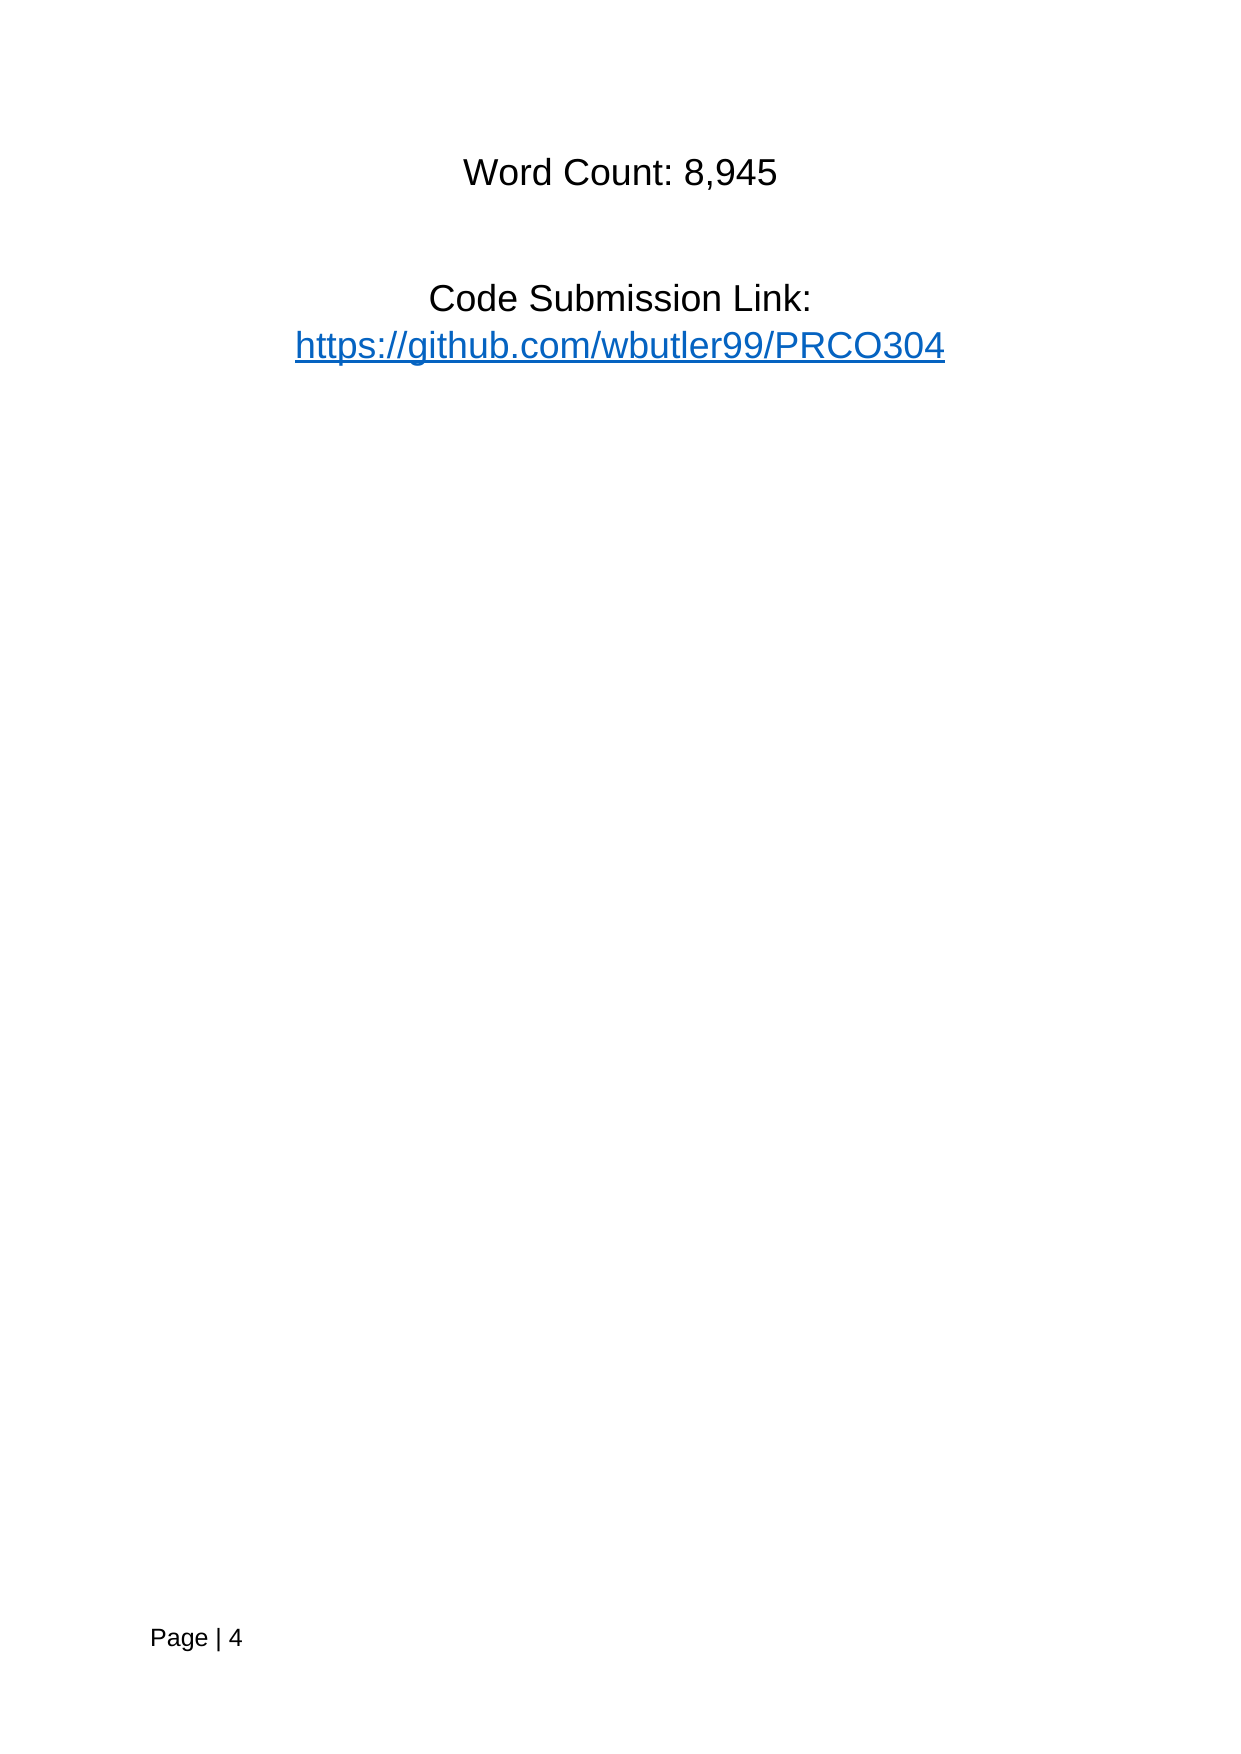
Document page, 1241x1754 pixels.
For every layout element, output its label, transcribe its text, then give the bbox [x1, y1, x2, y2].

text Code Submission Link: https://github.com/wbutler99/PRCO304 [150, 276, 1090, 366]
text Word Count: 8,945 [150, 150, 1090, 193]
